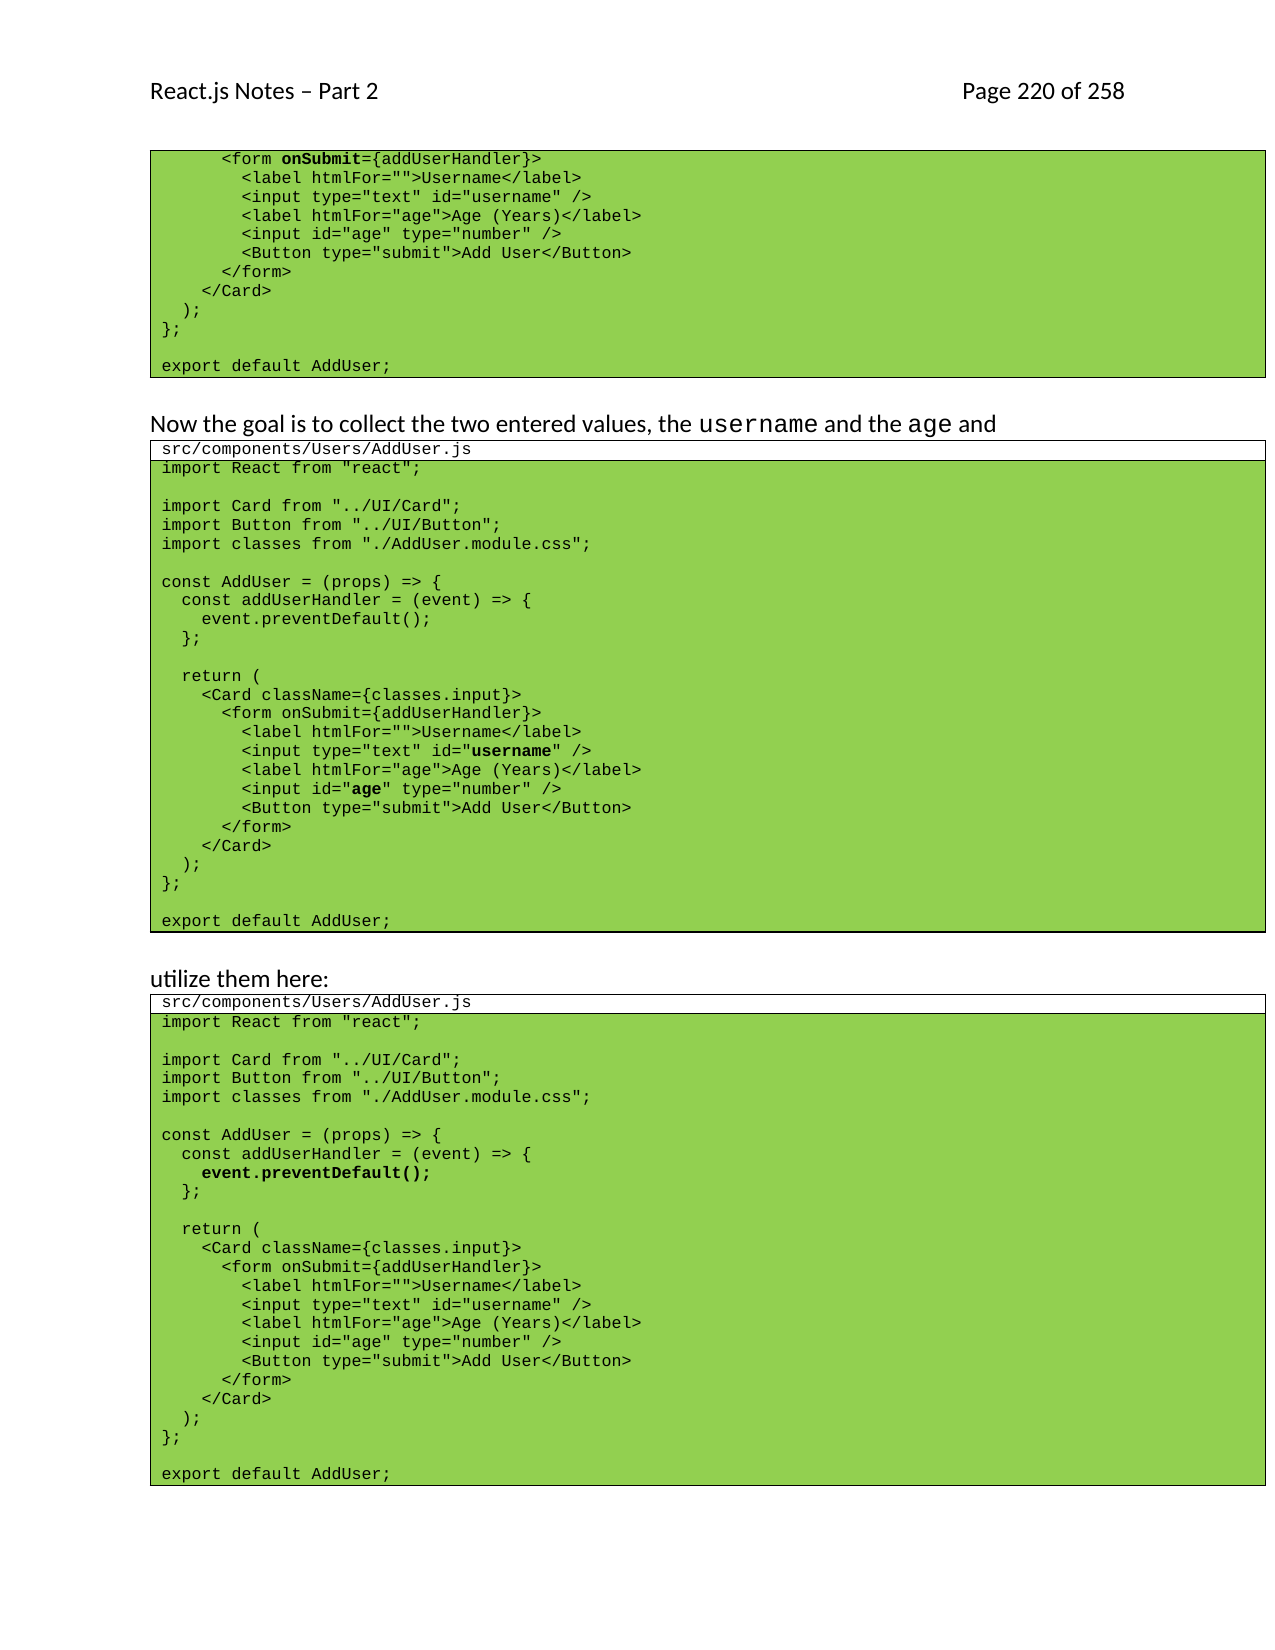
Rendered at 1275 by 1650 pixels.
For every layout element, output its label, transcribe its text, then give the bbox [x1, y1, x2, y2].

text utilize them here: [150, 963, 1125, 993]
text Now the goal is to collect the two entered values, the username and the age and [150, 408, 1125, 440]
table_header src/components/Users/AddUser.js [151, 995, 1265, 1013]
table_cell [151, 151, 1265, 377]
table_header src/components/Users/AddUser.js [151, 441, 1265, 459]
